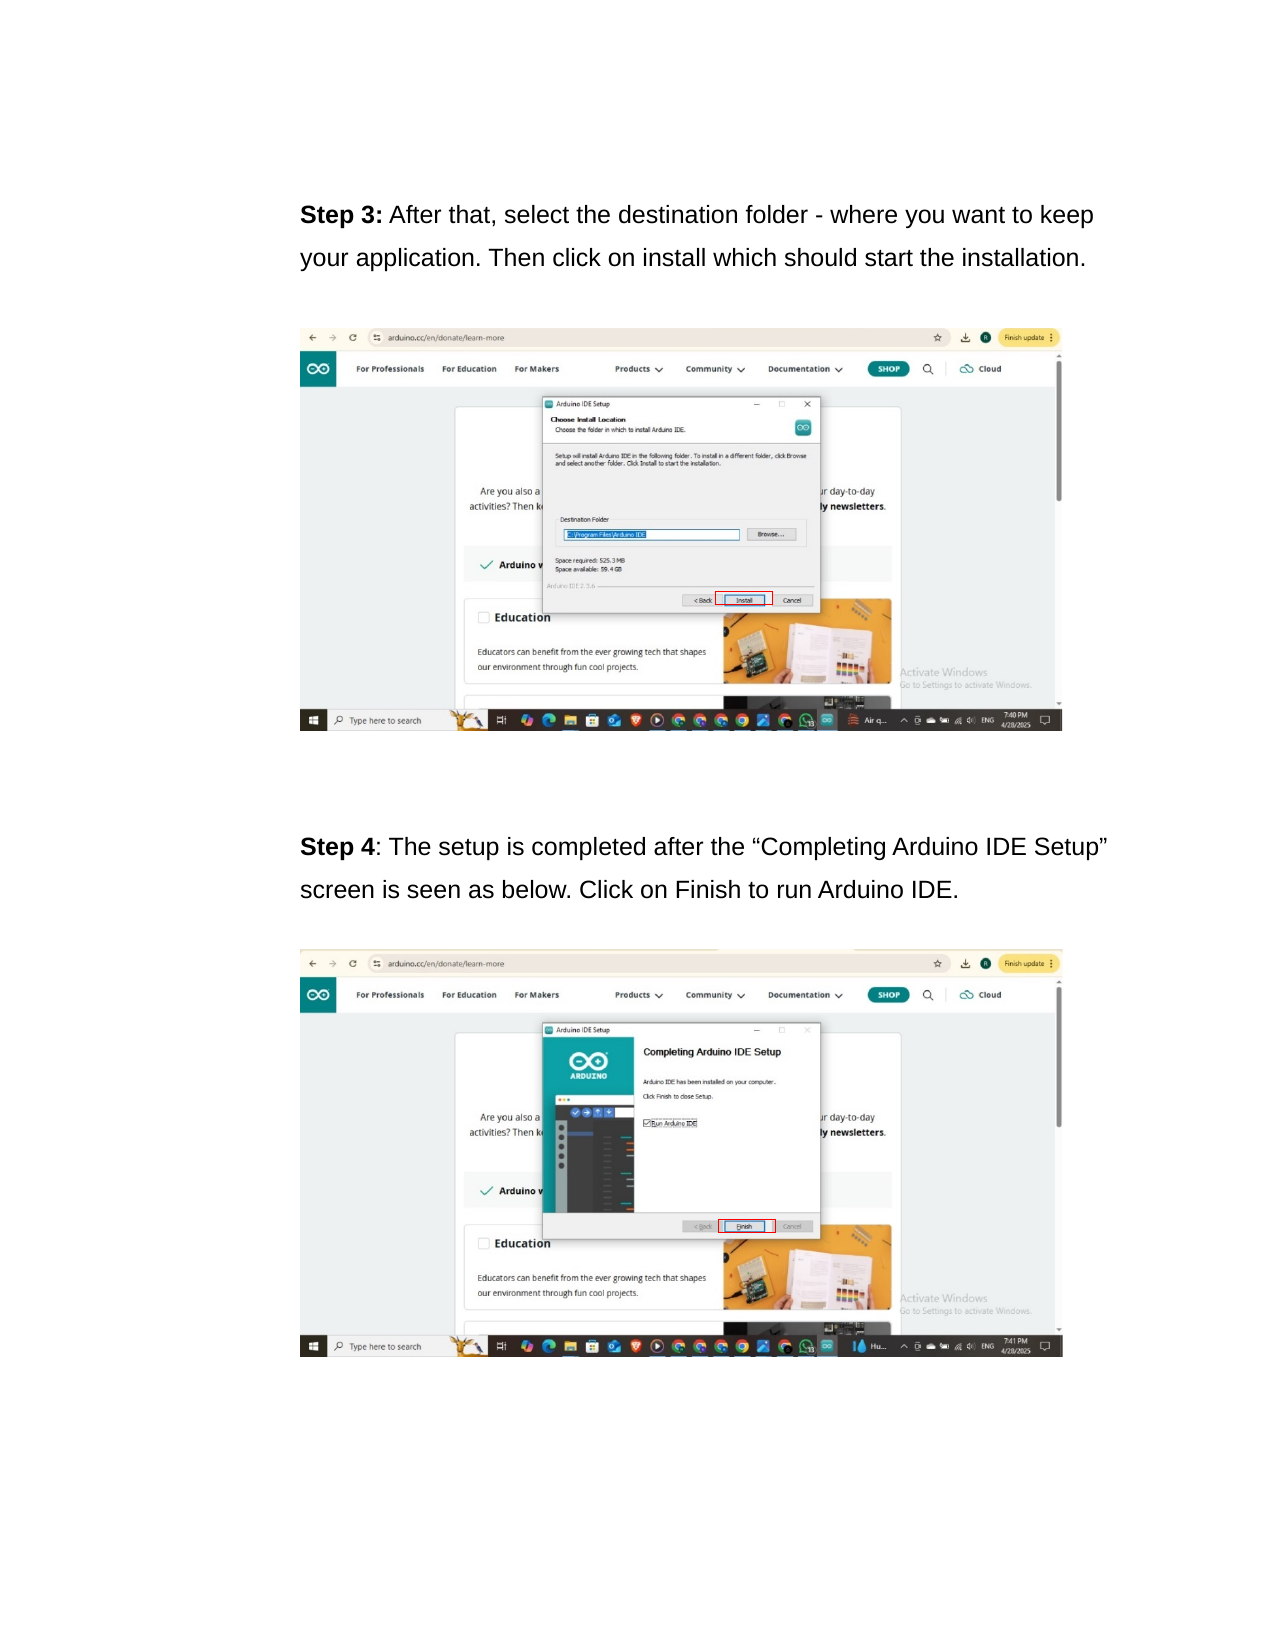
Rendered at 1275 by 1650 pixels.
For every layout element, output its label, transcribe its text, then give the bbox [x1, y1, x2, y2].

list Step 4: The setup is completed after the “Completing Arduino IDE Setup” screen is seen as below. Click on Finish to run Arduino IDE. [300, 832, 1125, 904]
picture [300, 328, 1063, 731]
picture [300, 949, 1063, 1357]
list Step 3: After that, select the destination folder - where you want to keep your application. Then click on install which should start the installation. [300, 199, 1125, 271]
